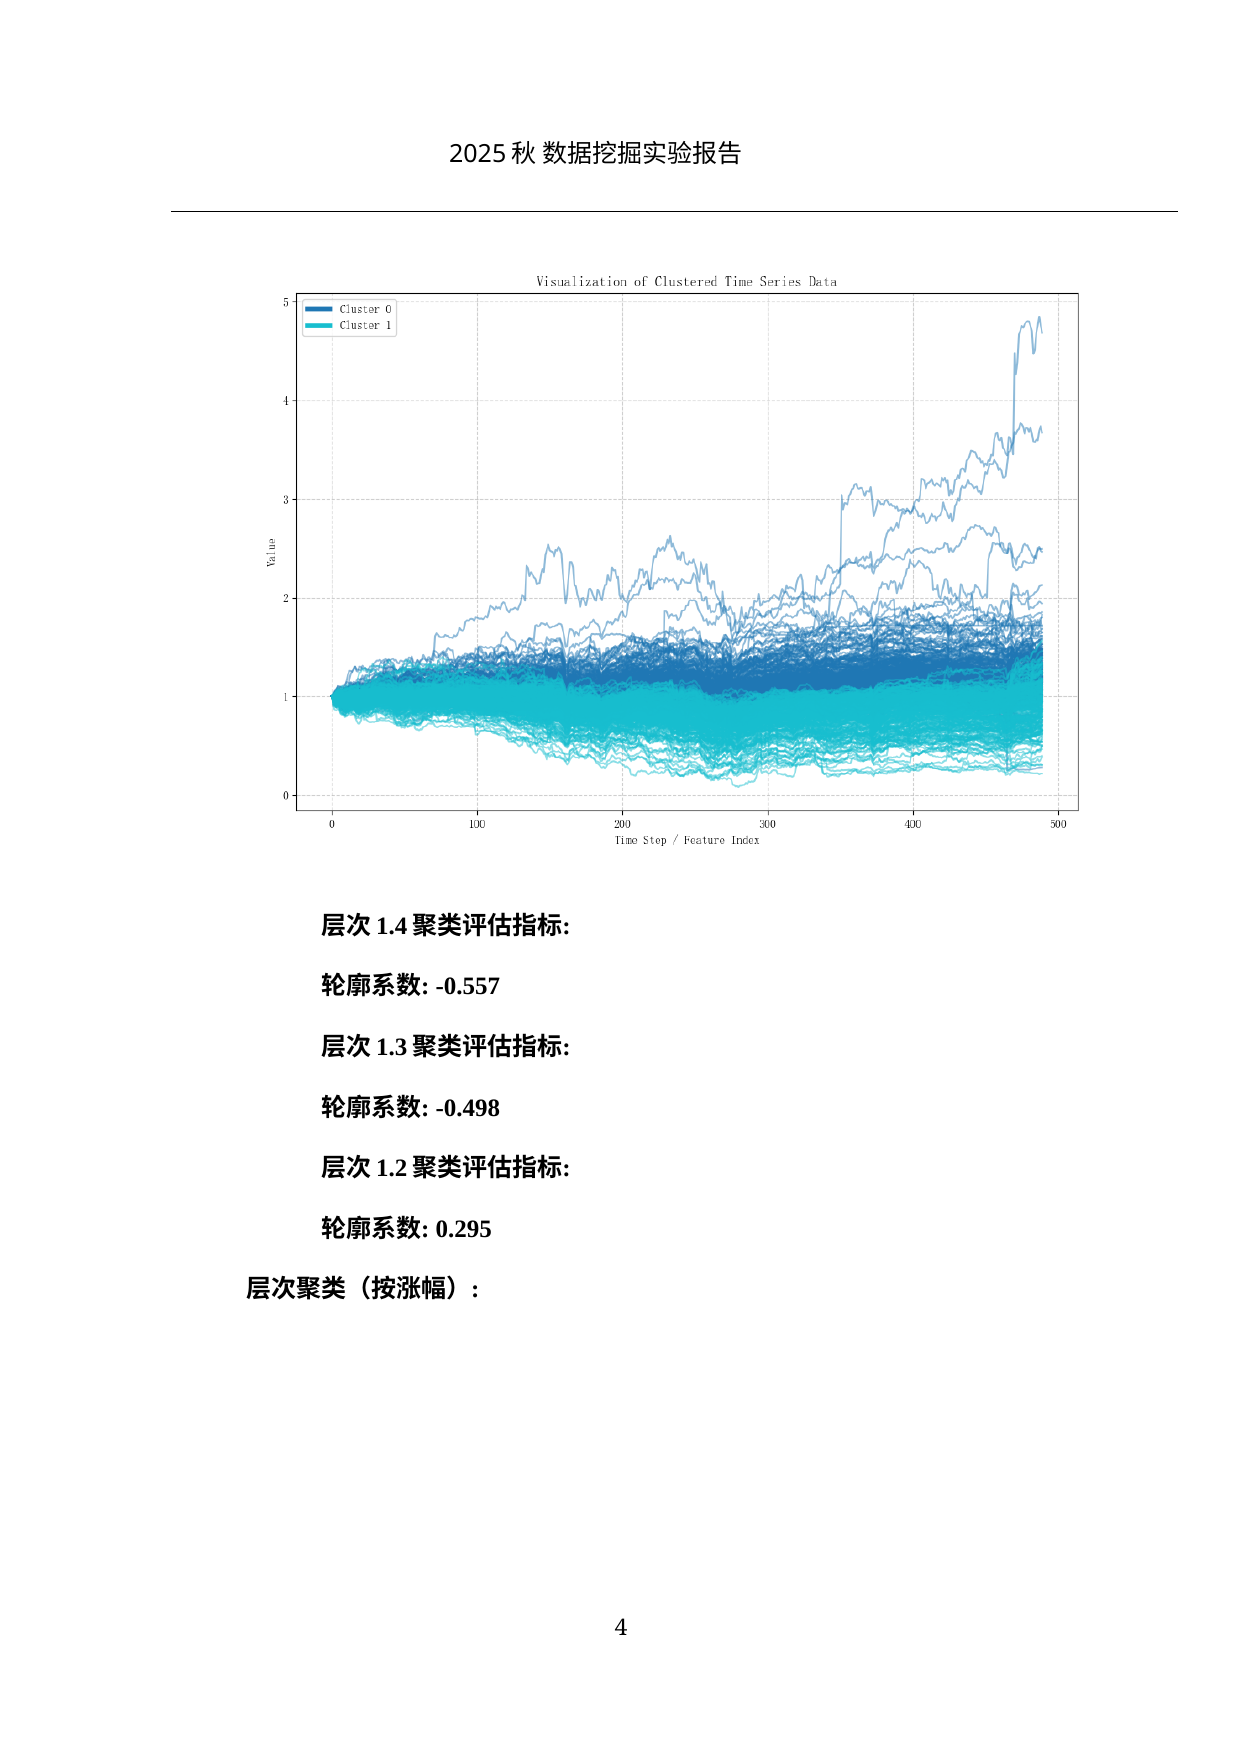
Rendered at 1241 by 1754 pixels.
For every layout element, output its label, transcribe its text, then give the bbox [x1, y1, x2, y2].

list 层次1.3聚类评估指标: [246, 1026, 1129, 1063]
list 轮廓系数: -0.557 [246, 966, 1129, 1002]
list 层次1.2聚类评估指标: [246, 1148, 1129, 1184]
list 轮廓系数: -0.498 [246, 1087, 1129, 1123]
list 层次聚类（按涨幅）: [171, 1269, 1129, 1305]
list 轮廓系数: 0.295 [246, 1208, 1129, 1244]
picture [170, 212, 1178, 884]
list 层次1.4聚类评估指标: [246, 905, 1129, 941]
